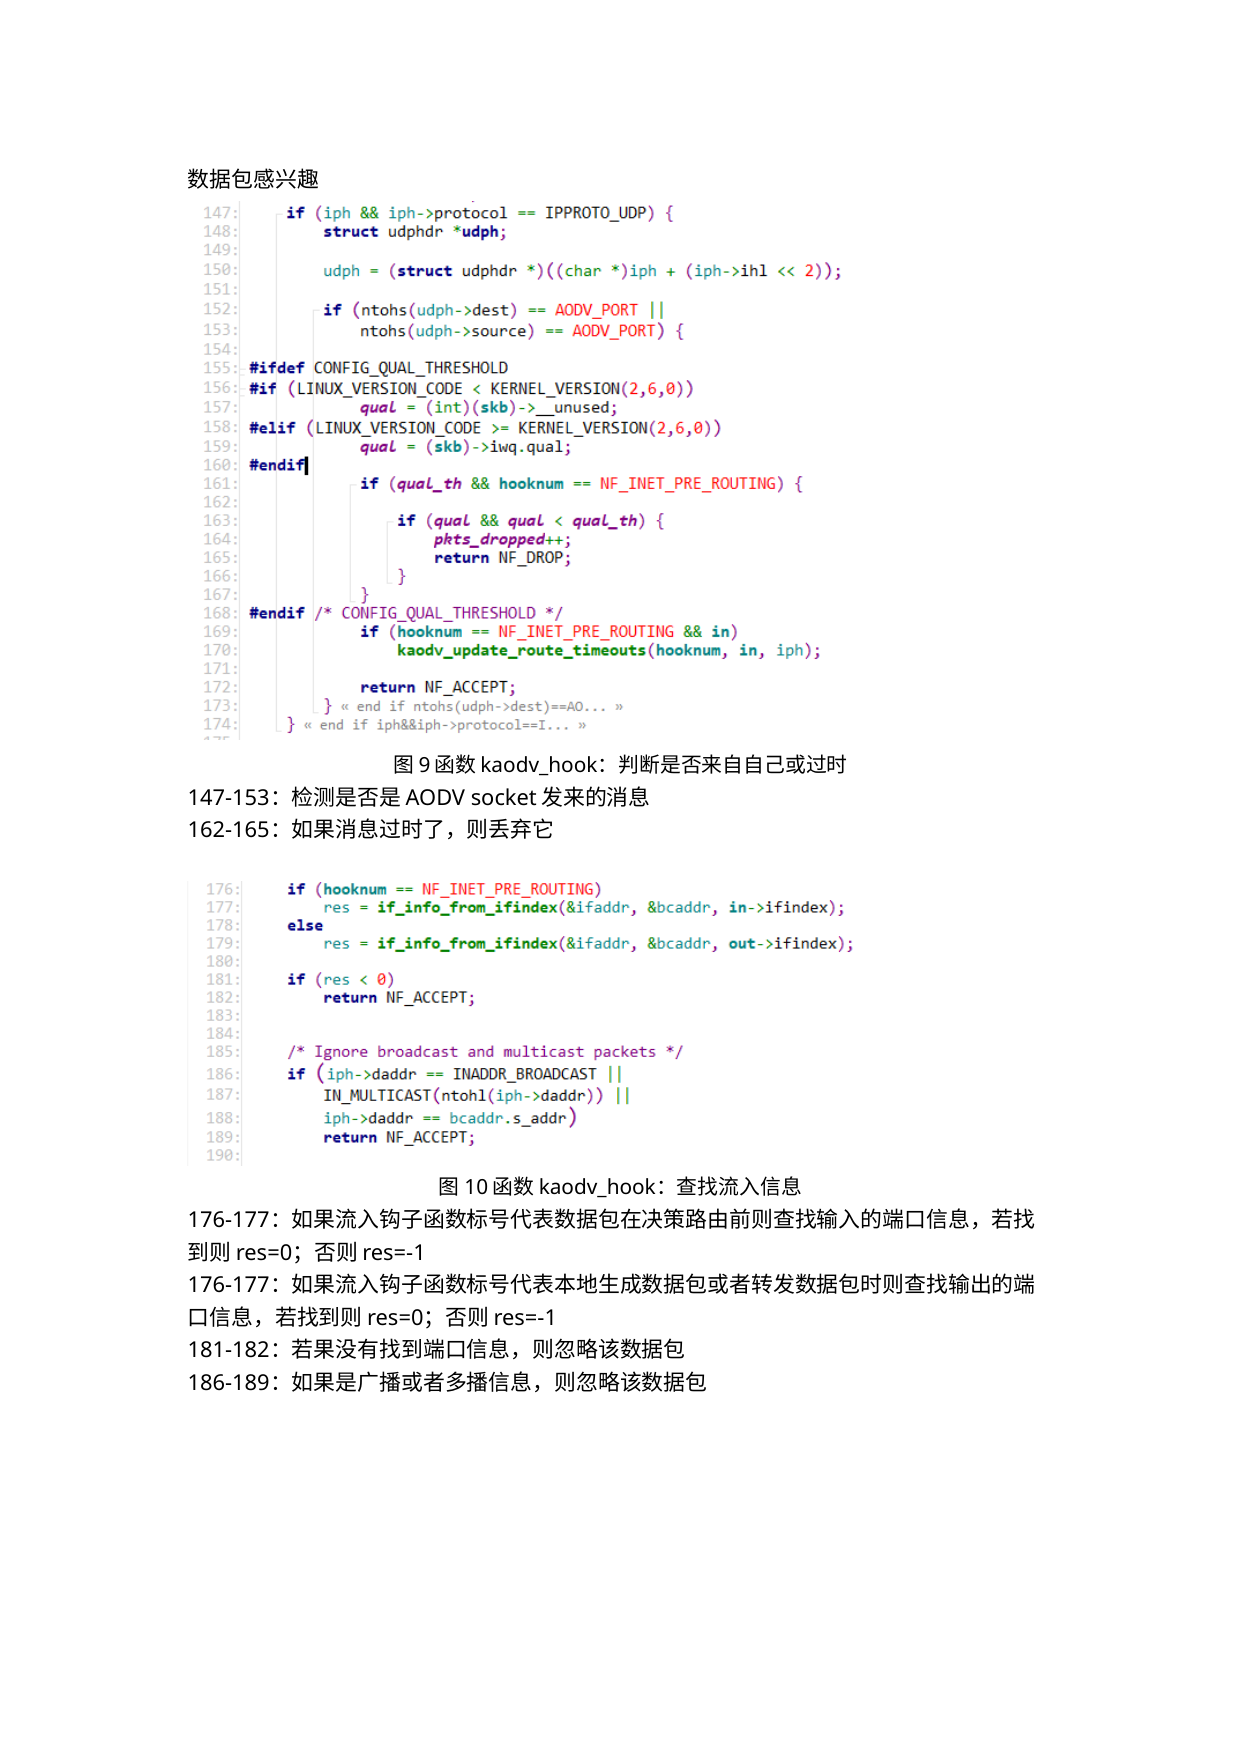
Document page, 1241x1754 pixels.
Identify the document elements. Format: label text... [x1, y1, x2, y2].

picture [187, 201, 1053, 740]
text 176-177：如果流入钩子函数标号代表数据包在决策路由前则查找输入的端口信息，若找到则res=0；否则res=-1 [187, 1202, 1053, 1267]
picture [187, 881, 1053, 1166]
text 147-153：检测是否是AODV socket发来的消息 [187, 779, 1053, 812]
text 162-165：如果消息过时了，则丢弃它 [187, 812, 1053, 844]
text 186-189：如果是广播或者多播信息，则忽略该数据包 [187, 1364, 1053, 1397]
text 176-177：如果流入钩子函数标号代表本地生成数据包或者转发数据包时则查找输出的端口信息，若找到则res=0；否则res=-1 [187, 1267, 1053, 1332]
text 181-182：若果没有找到端口信息，则忽略该数据包 [187, 1332, 1053, 1364]
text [187, 162, 1053, 194]
text 图 10 函数kaodv_hook：查找流入信息 [187, 1169, 1053, 1202]
text 图 9函数kaodv_hook：判断是否来自自己或过时 [187, 747, 1053, 779]
